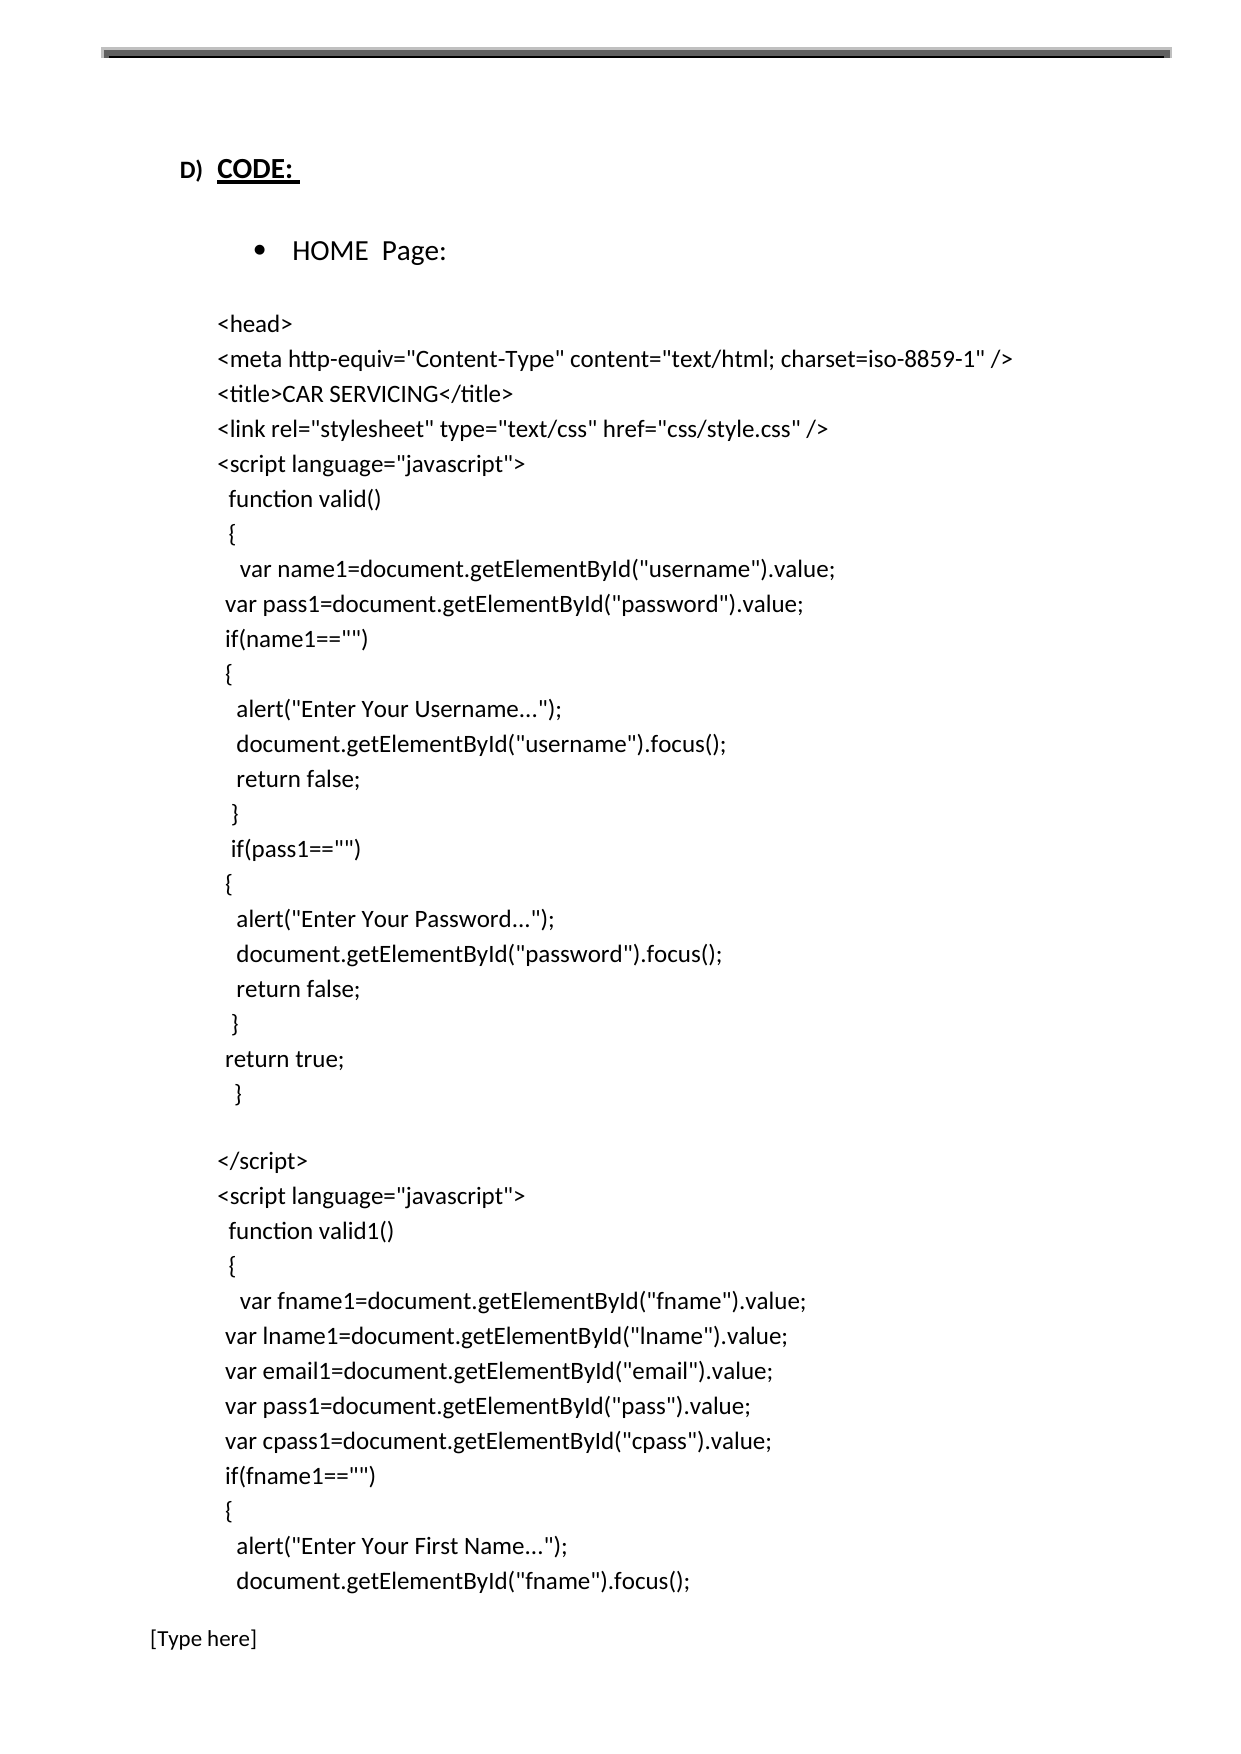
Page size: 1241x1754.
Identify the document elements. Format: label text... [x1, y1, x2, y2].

list if(pass1=="") [217, 833, 1090, 863]
list var fname1=document.getElementById("fname").value; [217, 1285, 1090, 1316]
list alert("Enter Your Username..."); [217, 693, 1090, 723]
list <meta http-equiv="Content-Type" content="text/html; charset=iso-8859-1" /> [217, 343, 1090, 373]
list } [217, 798, 1090, 828]
list alert("Enter Your First Name..."); [217, 1530, 1090, 1561]
list document.getElementById("username").focus(); [217, 728, 1090, 758]
list { [217, 1250, 1090, 1281]
list <title>CAR SERVICING</title> [217, 378, 1090, 408]
list HOME Page: [254, 232, 1090, 267]
list document.getElementById("password").focus(); [217, 938, 1090, 968]
list var name1=document.getElementById("username").value; [217, 553, 1090, 583]
list { [217, 1495, 1090, 1526]
list var email1=document.getElementById("email").value; [217, 1355, 1090, 1386]
list CODE: [179, 150, 1090, 186]
list <script language="javascript"> [217, 1180, 1090, 1211]
list if(fname1=="") [217, 1460, 1090, 1491]
list function valid() [217, 483, 1090, 513]
list return false; [217, 973, 1090, 1003]
list var cpass1=document.getElementById("cpass").value; [217, 1425, 1090, 1456]
list var lname1=document.getElementById("lname").value; [217, 1320, 1090, 1351]
list { [217, 868, 1090, 898]
list <link rel="stylesheet" type="text/css" href="css/style.css" /> [217, 413, 1090, 443]
list if(name1=="") [217, 623, 1090, 653]
list var pass1=document.getElementById("password").value; [217, 588, 1090, 618]
list return true; [217, 1043, 1090, 1073]
list { [217, 518, 1090, 548]
list document.getElementById("fname").focus(); [217, 1565, 1090, 1596]
list </script> [217, 1145, 1090, 1176]
list <script language="javascript"> [217, 448, 1090, 478]
list } [217, 1008, 1090, 1038]
list } [217, 1078, 1090, 1108]
list function valid1() [217, 1215, 1090, 1246]
list return false; [217, 763, 1090, 793]
list alert("Enter Your Password..."); [217, 903, 1090, 933]
list var pass1=document.getElementById("pass").value; [217, 1390, 1090, 1421]
list { [217, 658, 1090, 688]
list <head> [217, 308, 1090, 338]
